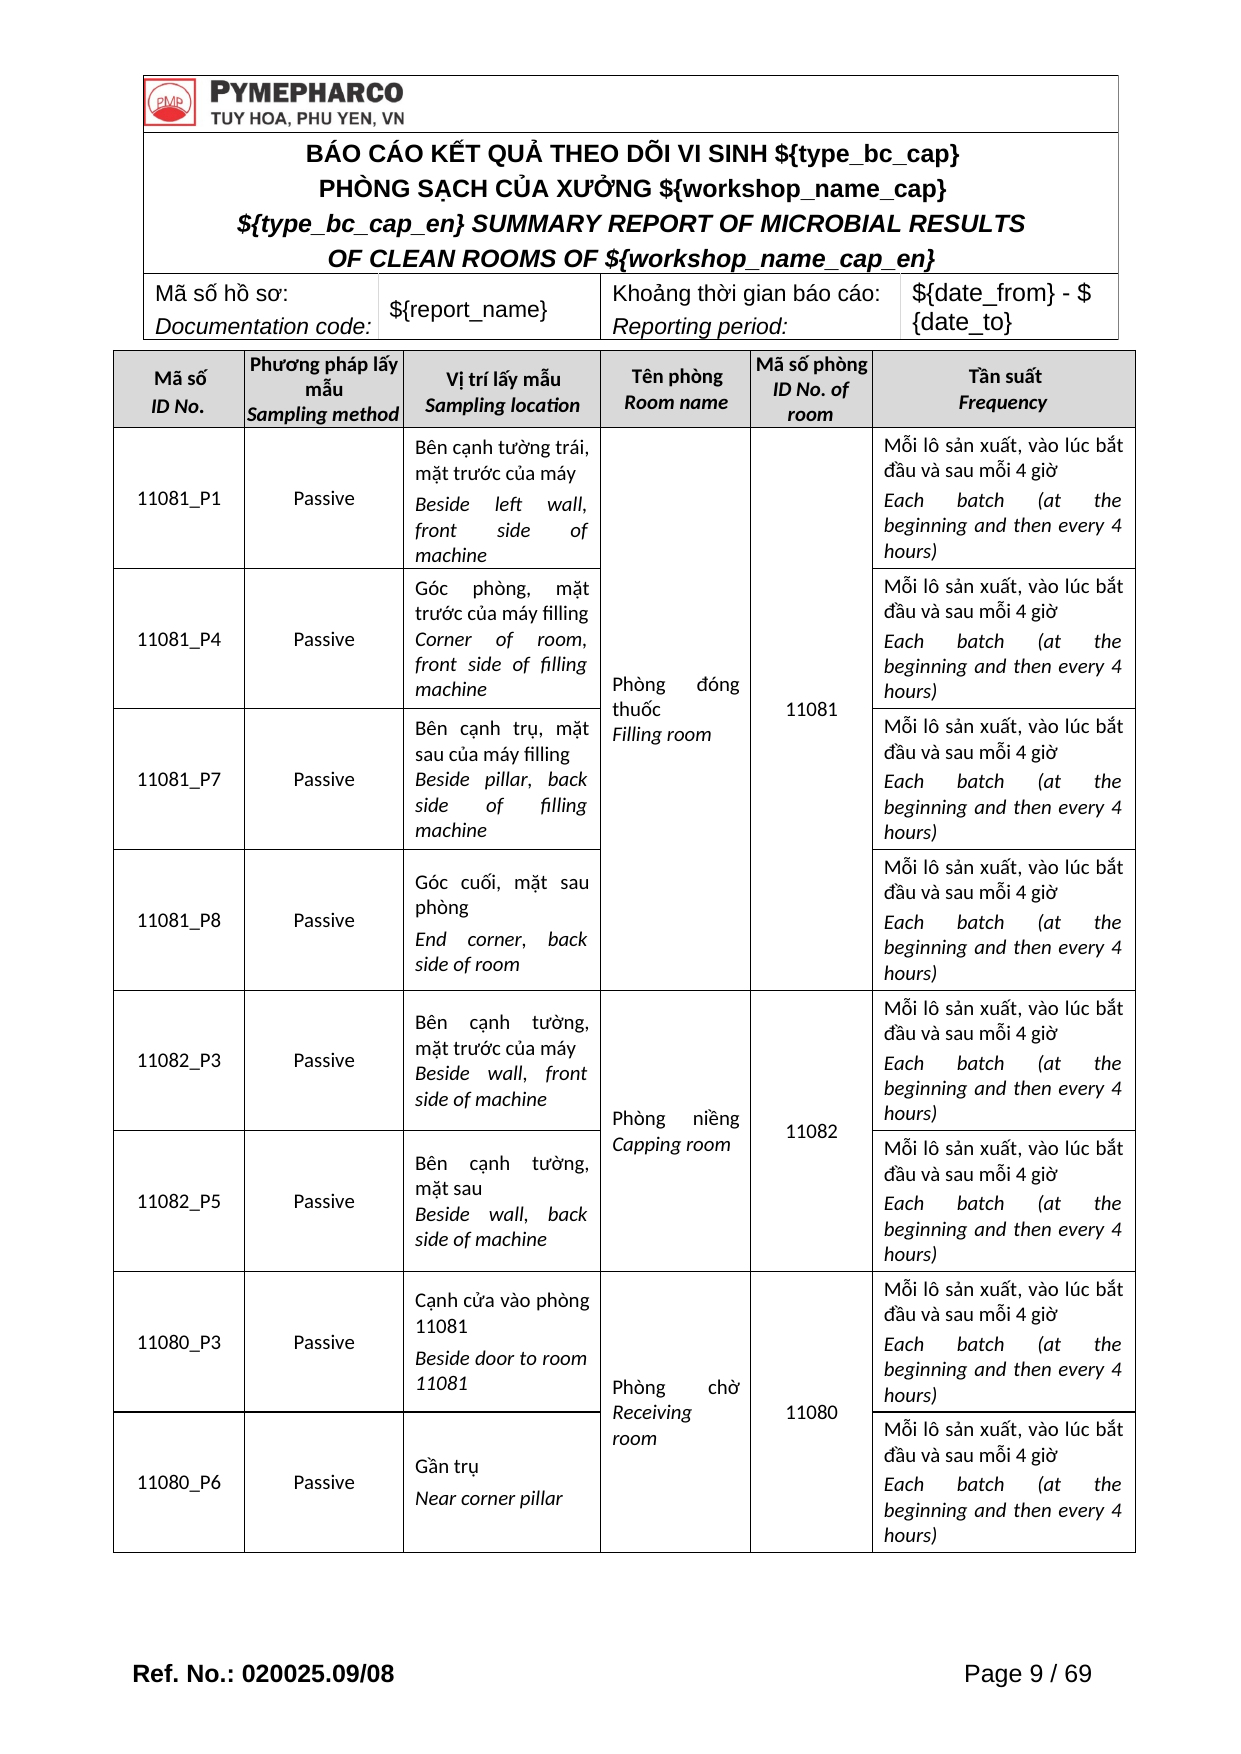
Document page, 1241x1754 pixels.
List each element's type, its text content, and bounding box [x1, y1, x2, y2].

table_cell Passive [245, 428, 403, 568]
table_cell Bên cạnh tường trái, mặt trước của máy Beside left wall, front side of machine [404, 428, 600, 568]
table_cell Cạnh cửa vào phòng 11081 Beside door to room 11081 [404, 1272, 600, 1411]
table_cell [873, 1413, 1135, 1552]
table_header Tên phòng Room name [601, 351, 750, 427]
table_cell Passive [245, 1131, 403, 1271]
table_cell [873, 1272, 1135, 1411]
table_cell Passive [245, 569, 403, 708]
table_cell Mỗi lô sản xuất, vào lúc bắt đầu và sau mỗi 4 giờ Each batch (at the beginning and then every 4 hours) [873, 991, 1135, 1130]
table_header Mã số phòng ID No. of room [751, 351, 872, 427]
table_cell Mỗi lô sản xuất, vào lúc bắt đầu và sau mỗi 4 giờ Each batch (at the beginning and then every 4 hours) [873, 1131, 1135, 1271]
table_cell 11081_P8 [114, 850, 244, 989]
table_cell Passive [245, 991, 403, 1130]
table_cell 11082_P5 [114, 1131, 244, 1271]
table_cell Passive [245, 1272, 403, 1411]
table_header Phương pháp lấy mẫu Sampling method [245, 351, 403, 427]
table_cell 11080_P3 [114, 1272, 244, 1411]
table_cell Phòng niềng Capping room [601, 991, 750, 1271]
table_cell 11081_P4 [114, 569, 244, 708]
table_cell 11080_P6 [114, 1413, 244, 1552]
table_cell 11081_P1 [114, 428, 244, 568]
table_header Vị trí lấy mẫu Sampling location [404, 351, 600, 427]
table_cell Gần trụ Near corner pillar [404, 1413, 600, 1552]
table_cell 11081_P7 [114, 709, 244, 849]
table_cell Phòng đóng thuốc Filling room [601, 428, 750, 989]
table_cell 11081 [751, 428, 872, 989]
table_header Mã số ID No. [114, 351, 244, 427]
table_cell Mỗi lô sản xuất, vào lúc bắt đầu và sau mỗi 4 giờ Each batch (at the beginning and then every 4 hours) [873, 709, 1135, 849]
table_cell Mỗi lô sản xuất, vào lúc bắt đầu và sau mỗi 4 giờ Each batch (at the beginning and then every 4 hours) [873, 428, 1135, 568]
table_cell Mỗi lô sản xuất, vào lúc bắt đầu và sau mỗi 4 giờ Each batch (at the beginning and then every 4 hours) [873, 850, 1135, 989]
table_cell 11082 [751, 991, 872, 1271]
table_cell Mỗi lô sản xuất, vào lúc bắt đầu và sau mỗi 4 giờ Each batch (at the beginning and then every 4 hours) [873, 569, 1135, 708]
table_cell Góc cuối, mặt sau phòng End corner, back side of room [404, 850, 600, 989]
table_cell Passive [245, 1413, 403, 1552]
table_cell Phòng chờ Receiving room [601, 1272, 750, 1552]
table_cell 11080 [751, 1272, 872, 1552]
table_cell Góc phòng, mặt trước của máy filling Corner of room, front side of filling machine [404, 569, 600, 708]
table_cell Bên cạnh tường, mặt sau Beside wall, back side of machine [404, 1131, 600, 1271]
table_cell Bên cạnh tường, mặt trước của máy Beside wall, front side of machine [404, 991, 600, 1130]
table_header Tần suất Frequency [873, 351, 1135, 427]
table_cell 11082_P3 [114, 991, 244, 1130]
table_cell Passive [245, 709, 403, 849]
table_cell Passive [245, 850, 403, 989]
table_cell Bên cạnh trụ, mặt sau của máy filling Beside pillar, back side of filling machine [404, 709, 600, 849]
picture [144, 78, 404, 127]
